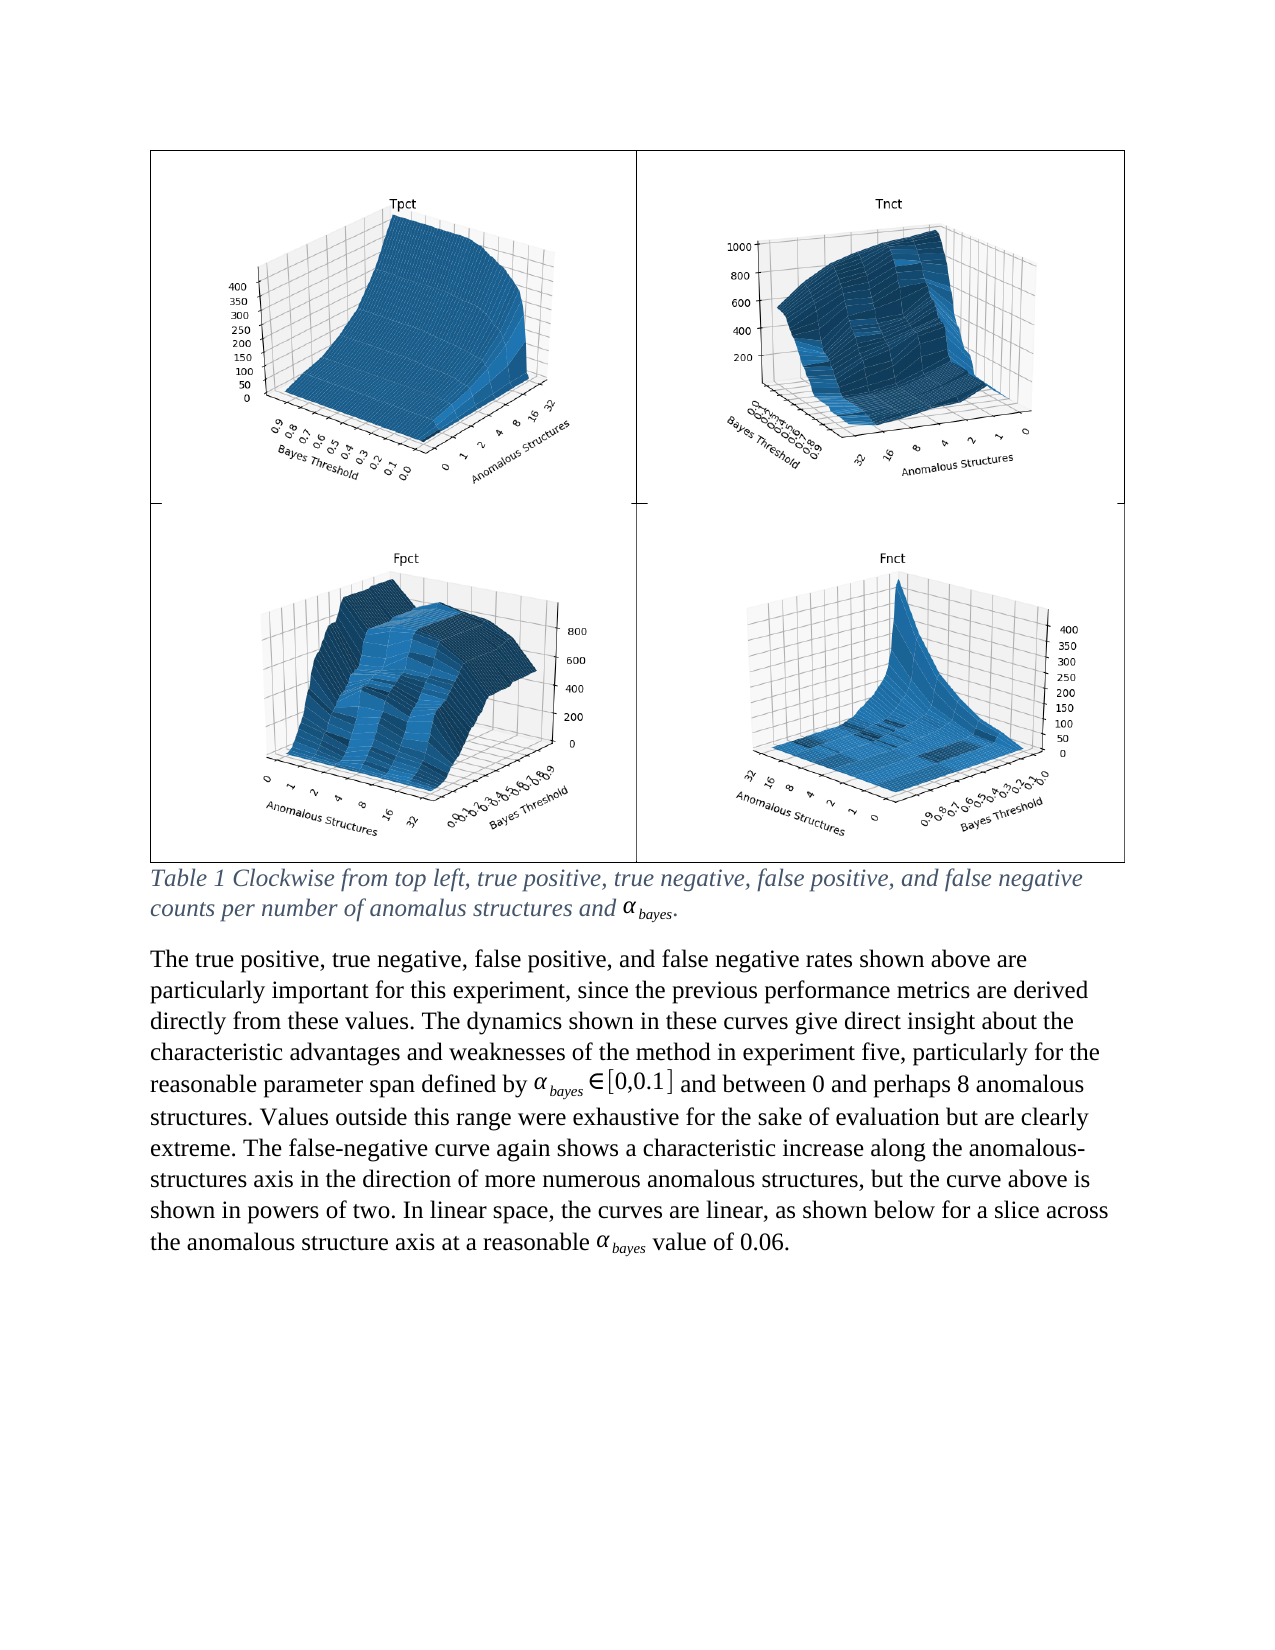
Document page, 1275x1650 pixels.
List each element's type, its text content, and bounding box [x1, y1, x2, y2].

table_header [637, 151, 647, 503]
picture [161, 151, 637, 861]
text The true positive, true negative, false positive, and false negative rates shown above are particularly important for this experiment, since the previous performance metrics are derived directly from these values. The dynamics shown in these curves give direct insight about the characteristic advantages and weaknesses of the method in experiment five, particularly for the reasonable parameter span defined by and between 0 and perhaps 8 anomalous structures. Values outside this range were exhaustive for the sake of evaluation but are clearly extreme. The false-negative curve again shows a characteristic increase along the anomalous-structures axis in the direction of more numerous anomalous structures, but the curve above is shown in powers of two. In linear space, the curves are linear, as shown below for a slice across the anomalous structure axis at a reasonable value of 0.06. [150, 944, 1125, 1257]
table_cell [151, 504, 636, 862]
table_header [632, 151, 636, 503]
table_header [1118, 151, 1124, 503]
table_cell [637, 504, 647, 862]
picture [647, 151, 1125, 862]
table_header [151, 151, 161, 503]
text Table 1 Clockwise from top left, true positive, true negative, false positive, and false negative counts per number of anomalus structures and . [150, 863, 1125, 923]
